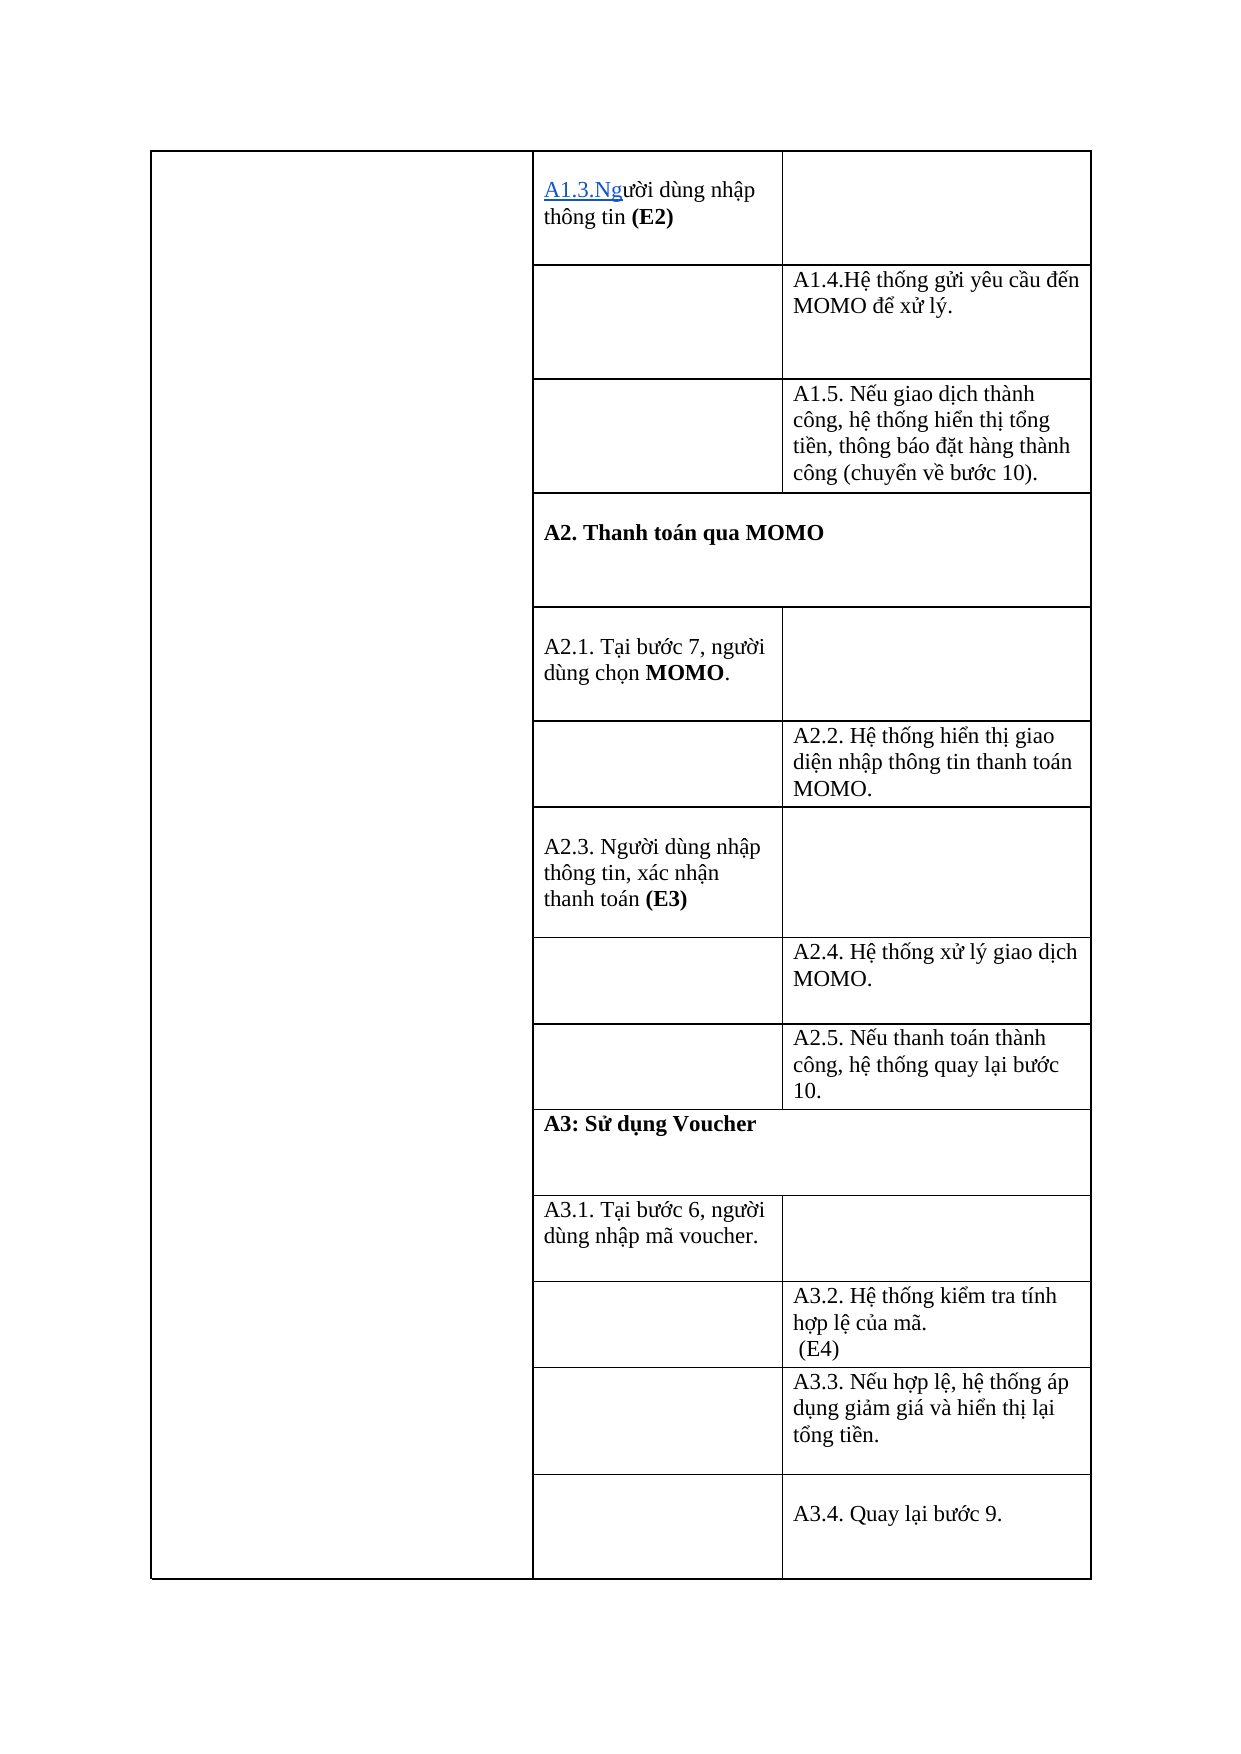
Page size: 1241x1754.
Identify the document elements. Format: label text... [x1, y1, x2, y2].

table_cell A2.3. Người dùng nhập thông tin, xác nhận thanh toán (E3) [534, 808, 782, 937]
table_cell A2.2. Hệ thống hiển thị giao diện nhập thông tin thanh toán MOMO. [783, 722, 1090, 806]
table_cell A3.4. Quay lại bước 9. [783, 1475, 1090, 1578]
table_cell [534, 1025, 782, 1109]
table_cell [783, 608, 1090, 720]
table_cell A3.3. Nếu hợp lệ, hệ thống áp dụng giảm giá và hiển thị lại tổng tiền. [783, 1368, 1090, 1473]
table_cell A2.4. Hệ thống xử lý giao dịch MOMO. [783, 938, 1090, 1023]
table_cell [534, 1282, 782, 1367]
table_cell [534, 266, 782, 378]
table_cell [783, 1196, 1090, 1281]
table_cell A1.3.Người dùng nhập thông tin (E2) [534, 152, 782, 264]
table_cell A2. Thanh toán qua MOMO [534, 494, 1090, 606]
table_cell [534, 722, 782, 806]
table_cell [783, 808, 1090, 937]
table_cell A1.4.Hệ thống gửi yêu cầu đến MOMO để xử lý. [783, 266, 1090, 378]
table_cell A2.5. Nếu thanh toán thành công, hệ thống quay lại bước 10. [783, 1025, 1090, 1109]
table_cell A2.1. Tại bước 7, người dùng chọn MOMO. [534, 608, 782, 720]
table_cell A3: Sử dụng Voucher [534, 1110, 1090, 1195]
table_cell [534, 1368, 782, 1473]
table_cell A1.5. Nếu giao dịch thành công, hệ thống hiển thị tổng tiền, thông báo đặt hàng thành công (chuyển về bước 10). [783, 380, 1090, 492]
table_cell [783, 152, 1090, 264]
table_cell [534, 938, 782, 1023]
table_cell A3.1. Tại bước 6, người dùng nhập mã voucher. [534, 1196, 782, 1281]
table_cell [534, 380, 782, 492]
table_cell [534, 1475, 782, 1578]
table_cell A3.2. Hệ thống kiểm tra tính hợp lệ của mã. (E4) [783, 1282, 1090, 1367]
